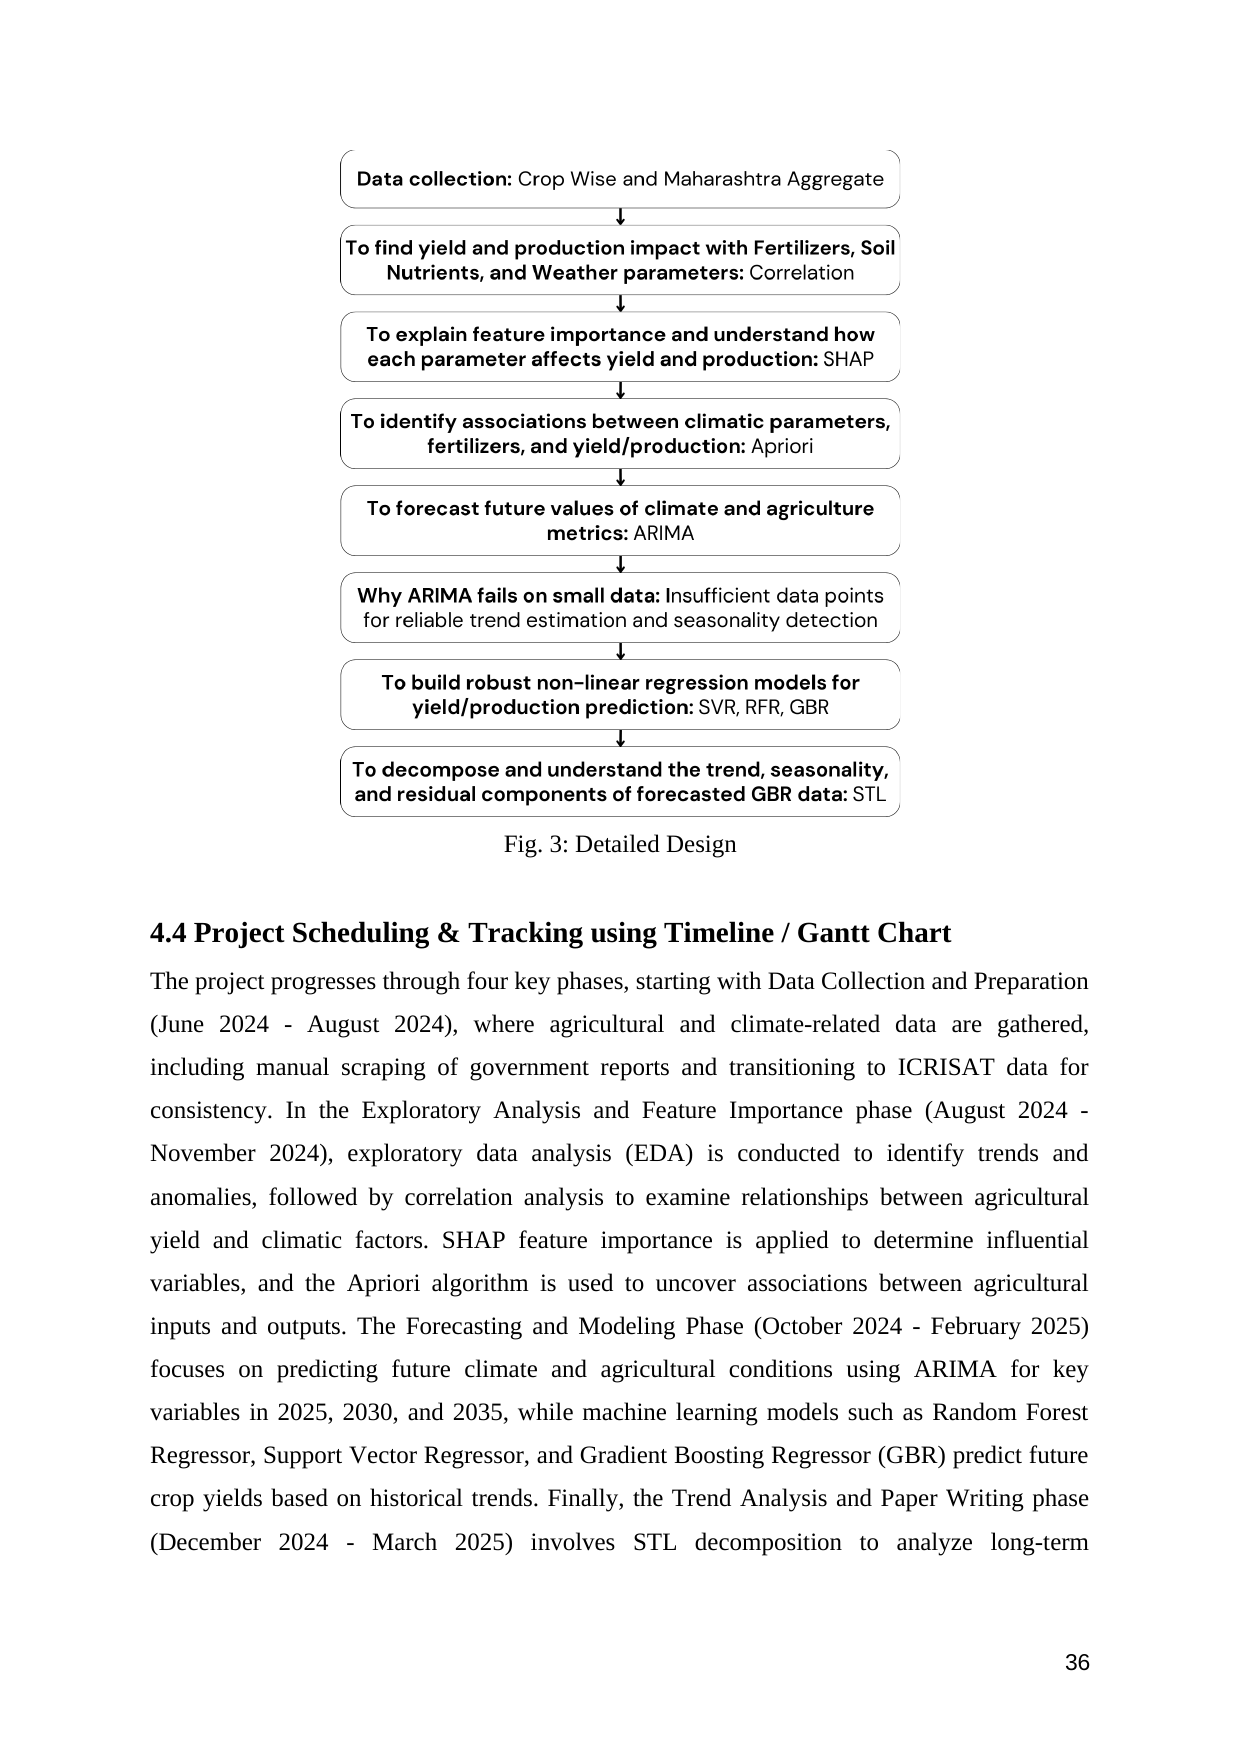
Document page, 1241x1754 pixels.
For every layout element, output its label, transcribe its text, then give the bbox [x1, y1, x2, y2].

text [150, 966, 1090, 1555]
picture [340, 150, 901, 817]
text Fig. 3: Detailed Design [150, 829, 1090, 858]
text 4.4 Project Scheduling & Tracking using Timeline / Gantt Chart [150, 916, 1090, 949]
